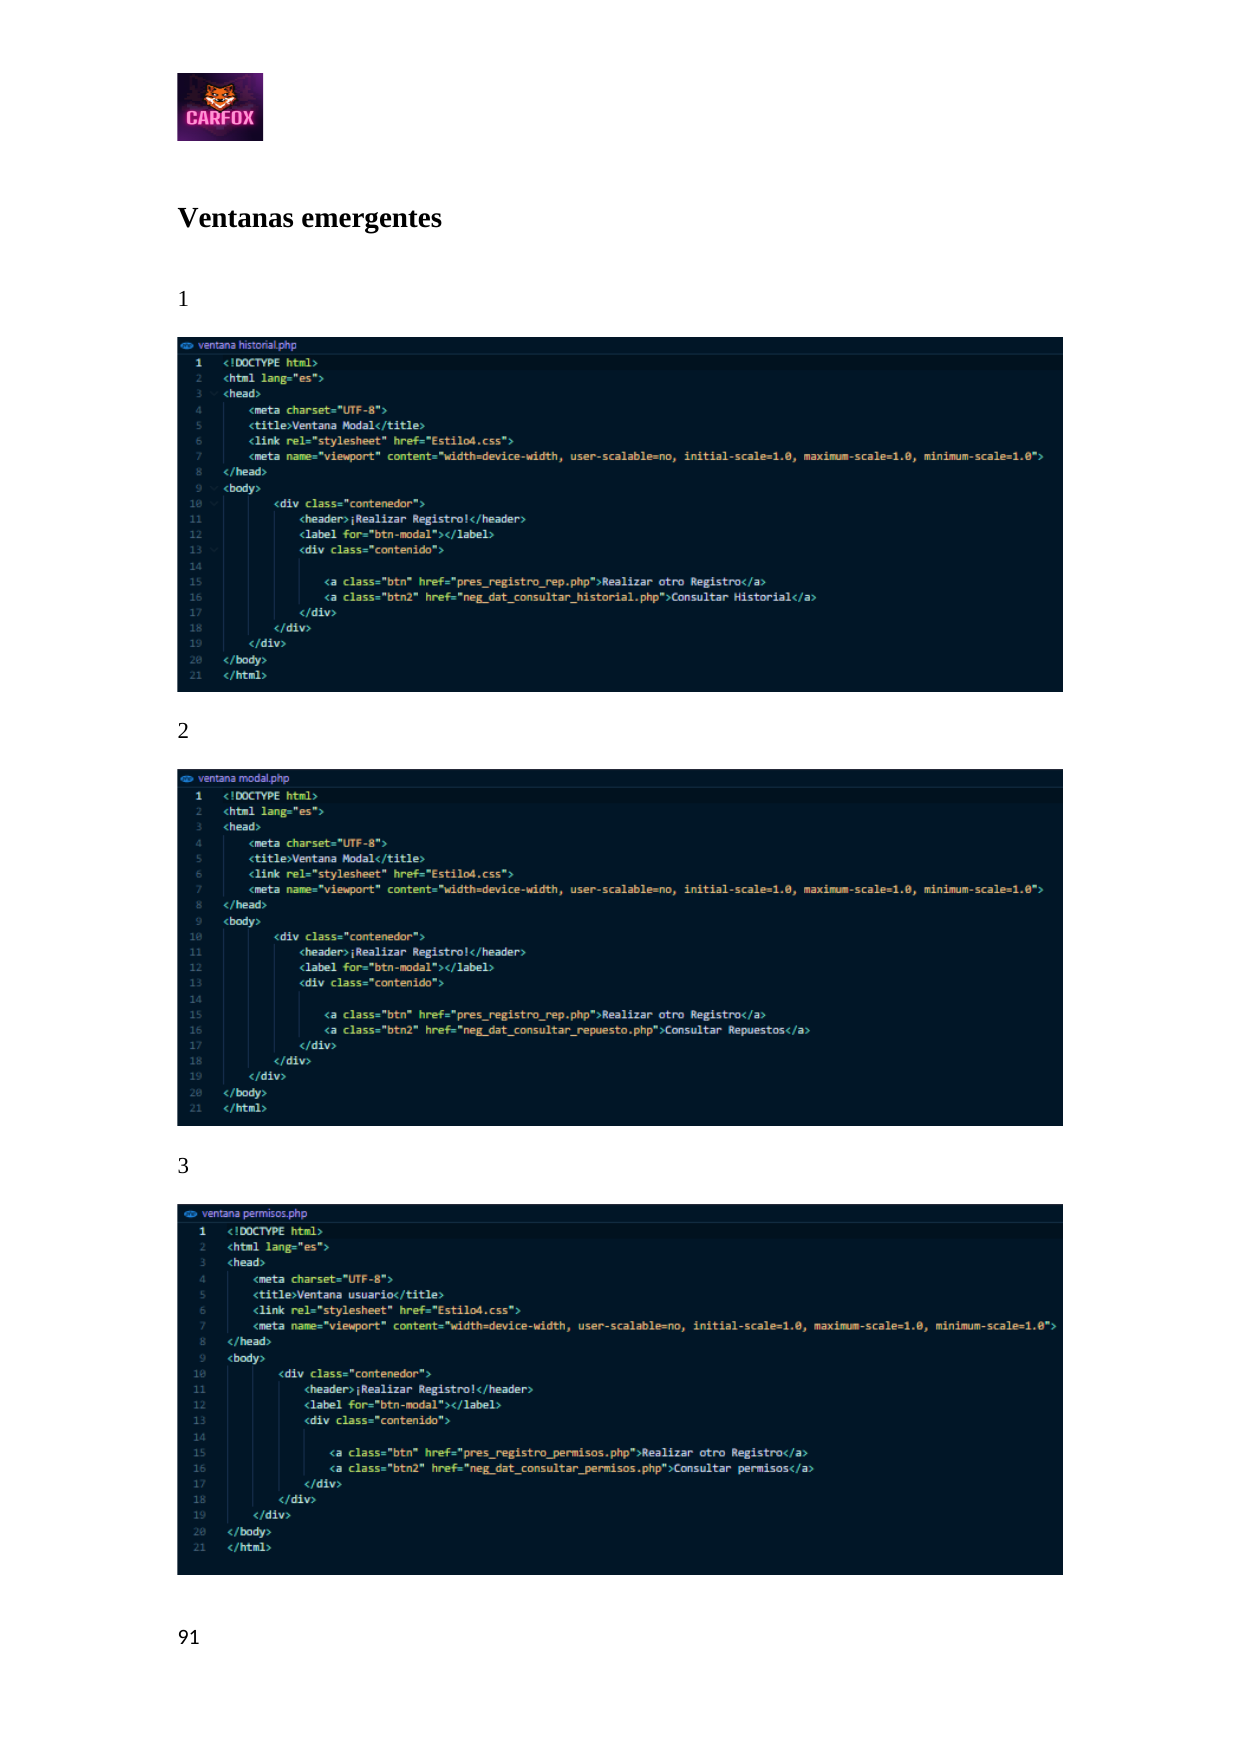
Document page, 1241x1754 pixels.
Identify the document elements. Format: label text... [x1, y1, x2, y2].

picture [177, 73, 264, 141]
text 1 [177, 285, 1063, 311]
text 2 [177, 717, 1063, 744]
picture [177, 1204, 1063, 1575]
picture [177, 769, 1063, 1126]
subtitle Ventanas emergentes [177, 200, 1063, 234]
picture [177, 337, 1063, 692]
text 3 [177, 1152, 1063, 1178]
